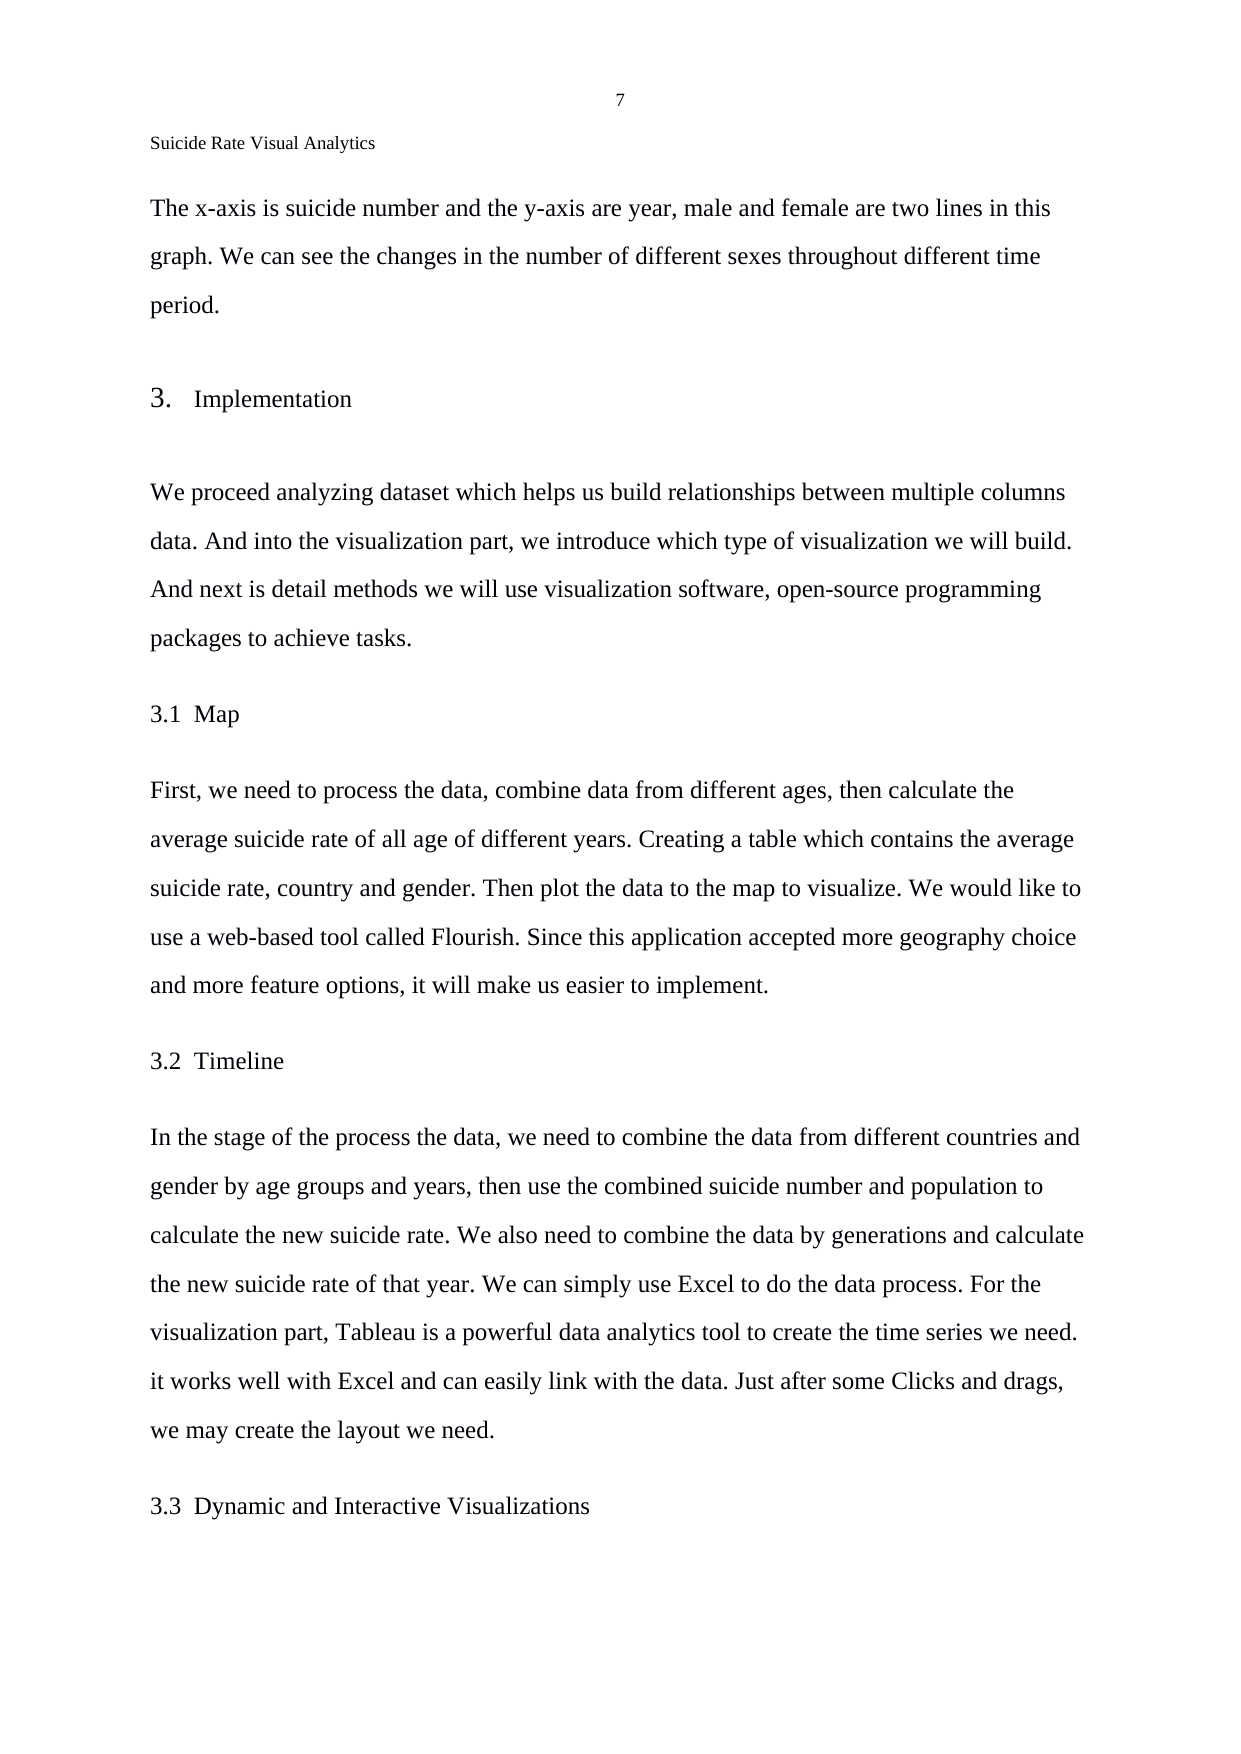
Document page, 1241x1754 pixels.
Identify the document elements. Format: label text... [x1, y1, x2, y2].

text We proceed analyzing dataset which helps us build relationships between multiple columns data. And into the visualization part, we introduce which type of visualization we will build. And next is detail methods we will use visualization software, open-source programming packages to achieve tasks. [150, 475, 1090, 654]
list Timeline [150, 1044, 1090, 1077]
list Map [150, 697, 1090, 730]
list Implementation [150, 364, 1090, 429]
text The x-axis is suicide number and the y-axis are year, male and female are two lines in this graph. We can see the changes in the number of different sexes throughout different time period. [150, 191, 1090, 321]
text First, we need to process the data, combine data from different ages, then calculate the average suicide rate of all age of different years. Creating a table which contains the average suicide rate, country and gender. Then plot the data to the map to visualize. We would like to use a web-based tool called Flourish. Since this application accepted more geography choice and more feature options, it will make us easier to implement. [150, 773, 1090, 1001]
list Dynamic and Interactive Visualizations [150, 1489, 1090, 1522]
text In the stage of the process the data, we need to combine the data from different countries and gender by age groups and years, then use the combined suicide number and population to calculate the new suicide rate. We also need to combine the data by generations and calculate the new suicide rate of that year. We can simply use Excel to do the data process. For the visualization part, Tableau is a powerful data analytics tool to create the time series we need. it works well with Excel and can easily link with the data. Just after some Clicks and drags, we may create the layout we need. [150, 1121, 1090, 1446]
